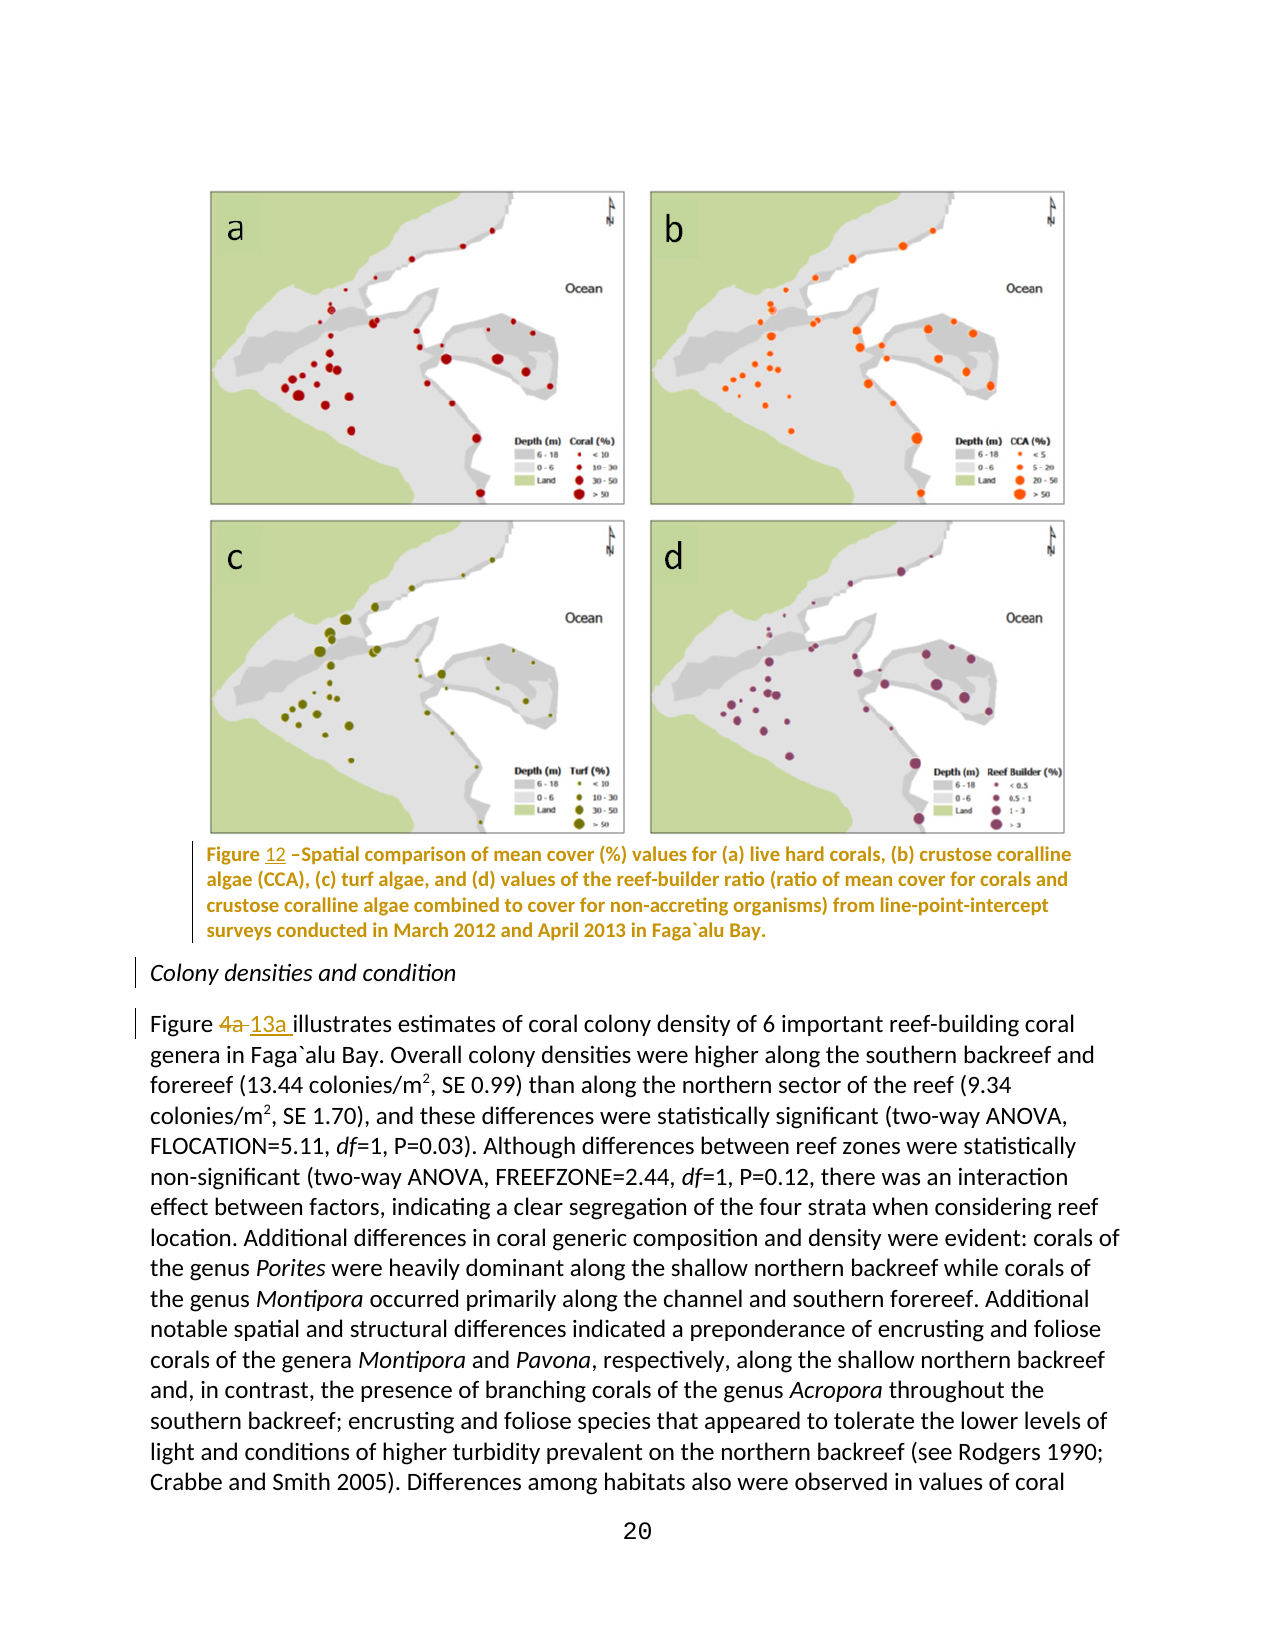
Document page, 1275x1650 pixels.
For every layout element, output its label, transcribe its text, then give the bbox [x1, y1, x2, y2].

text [150, 1008, 1125, 1497]
text Colony densities and condition [150, 957, 1125, 988]
picture [196, 177, 1079, 848]
